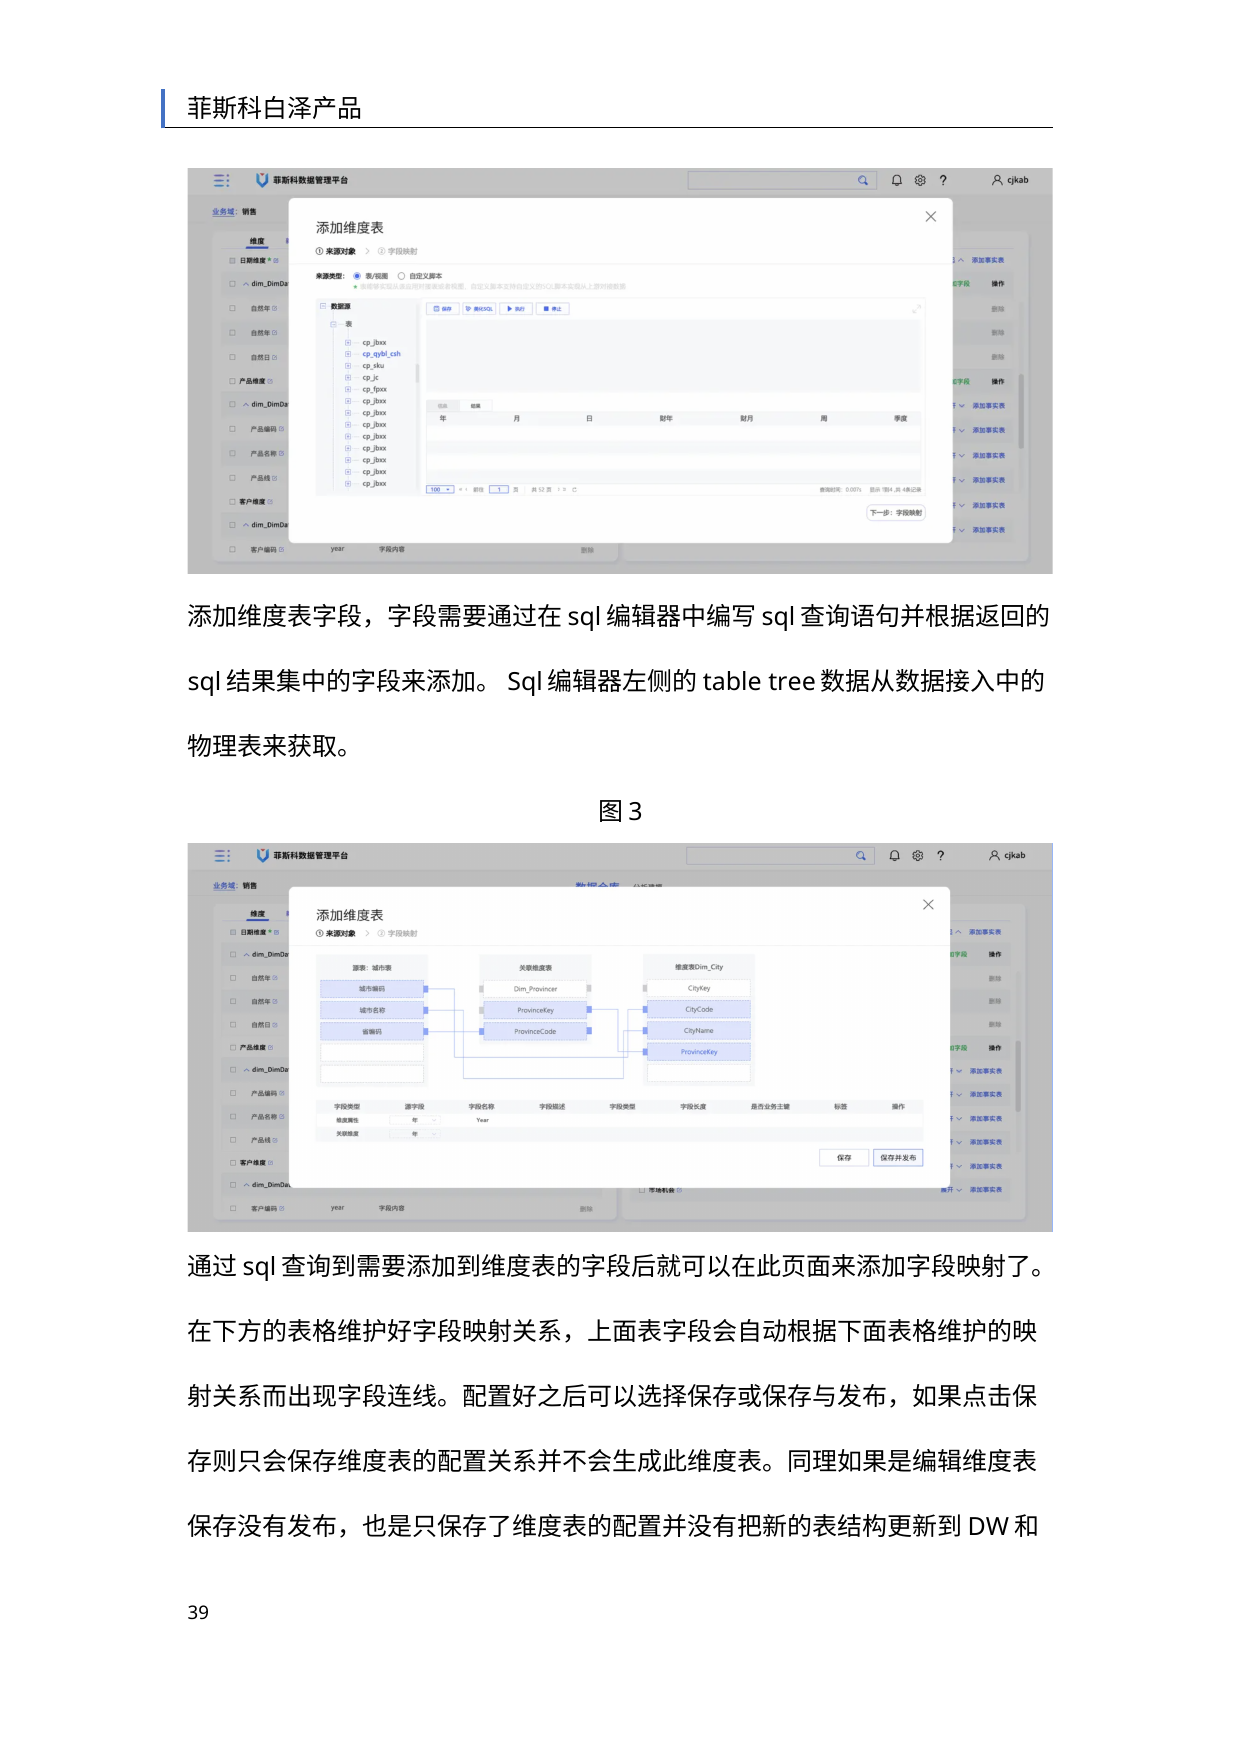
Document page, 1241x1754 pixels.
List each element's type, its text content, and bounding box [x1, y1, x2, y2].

text 添加维度表字段，字段需要通过在sql编辑器中编写sql查询语句并根据返回的sql结果集中的字段来添加。 Sql编辑器左侧的table tree数据从数据接入中的物理表来获取。 [187, 582, 1053, 777]
picture [187, 843, 1053, 1232]
text 图3 [187, 777, 1053, 842]
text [187, 1232, 1053, 1557]
picture [187, 168, 1053, 574]
